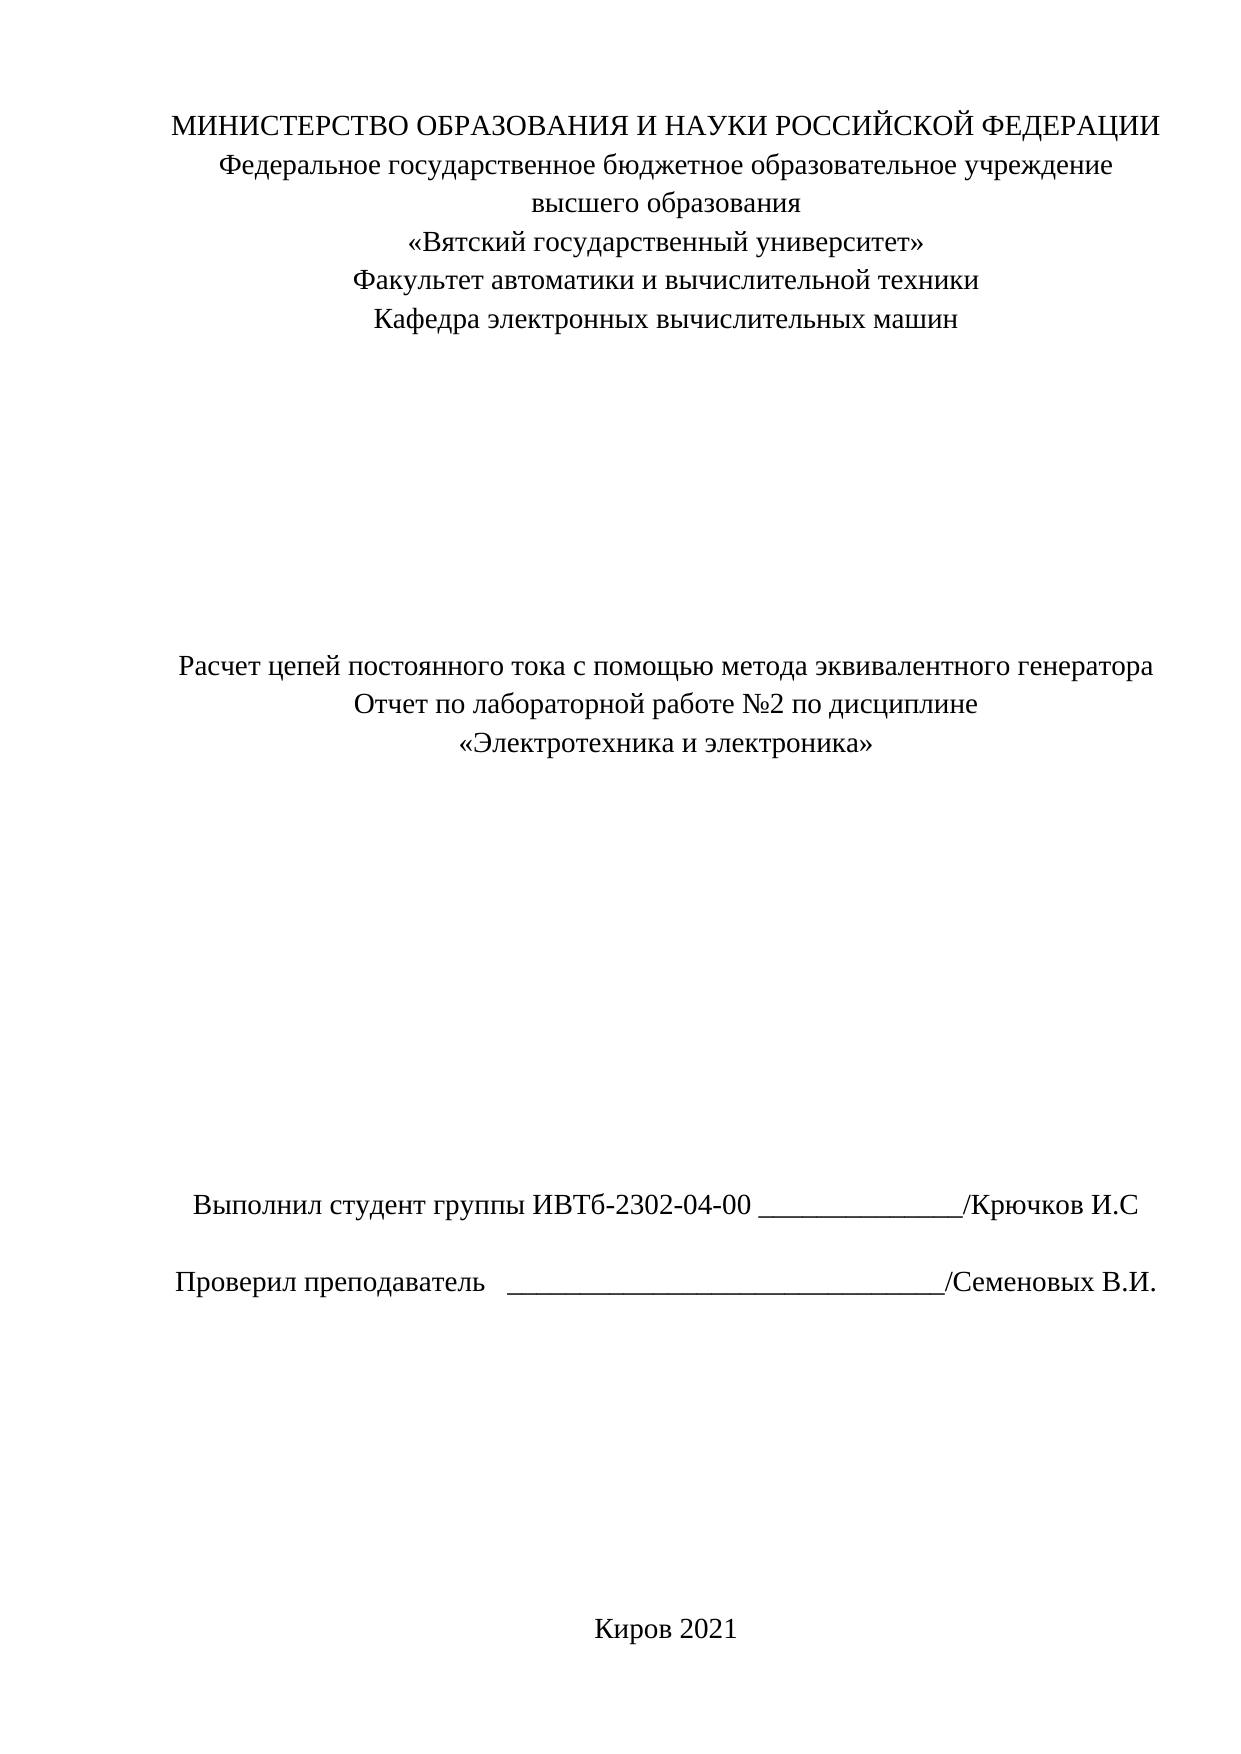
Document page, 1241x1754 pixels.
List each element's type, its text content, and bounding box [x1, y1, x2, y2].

text высшего образования [167, 185, 1165, 219]
text «Электротехника и электроника» [167, 725, 1165, 758]
text Киров 2021 [167, 1611, 1165, 1645]
text «Вятский государственный университет» [167, 224, 1165, 257]
text Факультет автоматики и вычислительной техники [167, 262, 1165, 296]
text Расчет цепей постоянного тока с помощью метода эквивалентного генератора [167, 648, 1165, 681]
text Выполнил студент группы ИВТб-2302-04-00 ______________/Крючков И.С [167, 1187, 1165, 1221]
text Кафедра электронных вычислительных машин [167, 301, 1165, 334]
text МИНИСТЕРСТВО ОБРАЗОВАНИЯ И НАУКИ РОССИЙСКОЙ ФЕДЕРАЦИИ [167, 108, 1165, 142]
text Отчет по лабораторной работе №2 по дисциплине [167, 686, 1165, 720]
text Проверил преподаватель ______________________________/Семеновых В.И. [167, 1264, 1165, 1298]
text Федеральное государственное бюджетное образовательное учреждение [167, 147, 1165, 180]
